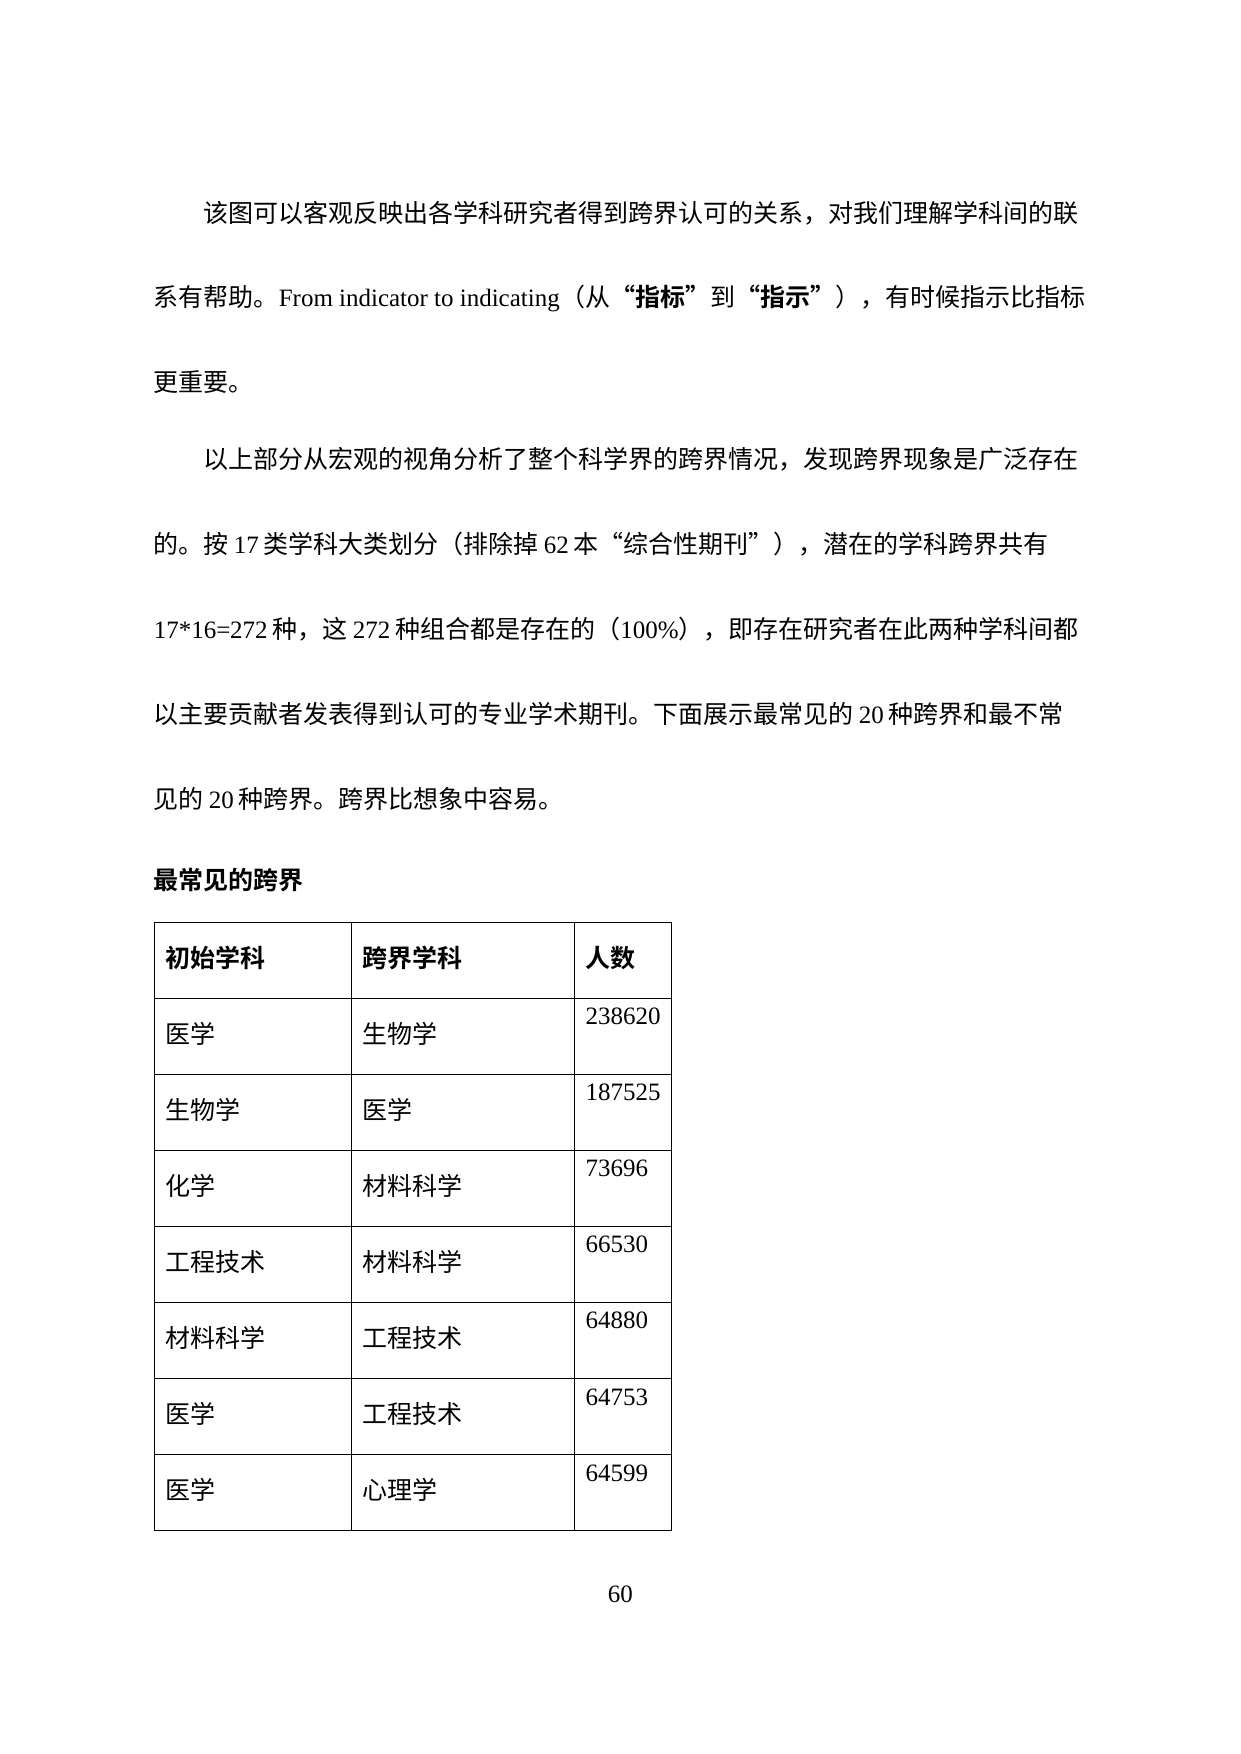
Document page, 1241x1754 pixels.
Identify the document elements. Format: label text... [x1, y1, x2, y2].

table_header 人数 [575, 923, 671, 998]
table_cell 化学 [155, 1151, 351, 1226]
table_cell 64880 [575, 1303, 671, 1378]
table_cell 64753 [575, 1379, 671, 1454]
table_cell 材料科学 [352, 1151, 574, 1226]
table_header 初始学科 [155, 923, 351, 998]
table_cell 工程技术 [352, 1303, 574, 1378]
table_cell 66530 [575, 1227, 671, 1302]
table_cell 医学 [352, 1075, 574, 1150]
table_cell 材料科学 [352, 1227, 574, 1302]
table_cell 238620 [575, 999, 671, 1074]
table_cell 生物学 [352, 999, 574, 1074]
table_cell 工程技术 [155, 1227, 351, 1302]
table_cell 医学 [155, 1379, 351, 1454]
text 该图可以客观反映出各学科研究者得到跨界认可的关系，对我们理解学科间的联系有帮助。From indicator to indicating（从“指标”到“指示”），有时候指示比指标更重要。 [153, 177, 1087, 415]
table_cell 心理学 [352, 1455, 574, 1530]
table_cell 医学 [155, 999, 351, 1074]
subtitle 最常见的跨界 [153, 845, 1087, 913]
table_cell 73696 [575, 1151, 671, 1226]
table_cell 64599 [575, 1455, 671, 1530]
table_cell 生物学 [155, 1075, 351, 1150]
table_cell 医学 [155, 1455, 351, 1530]
table_cell 材料科学 [155, 1303, 351, 1378]
table_cell 187525 [575, 1075, 671, 1150]
table_header 跨界学科 [352, 923, 574, 998]
text 以上部分从宏观的视角分析了整个科学界的跨界情况，发现跨界现象是广泛存在的。按17类学科大类划分（排除掉62本“综合性期刊”），潜在的学科跨界共有17*16=272种，这272种组合都是存在的（100%），即存在研究者在此两种学科间都以主要贡献者发表得到认可的专业学术期刊。下面展示最常见的20种跨界和最不常见的20种跨界。跨界比想象中容易。 [153, 424, 1087, 831]
table_cell 工程技术 [352, 1379, 574, 1454]
